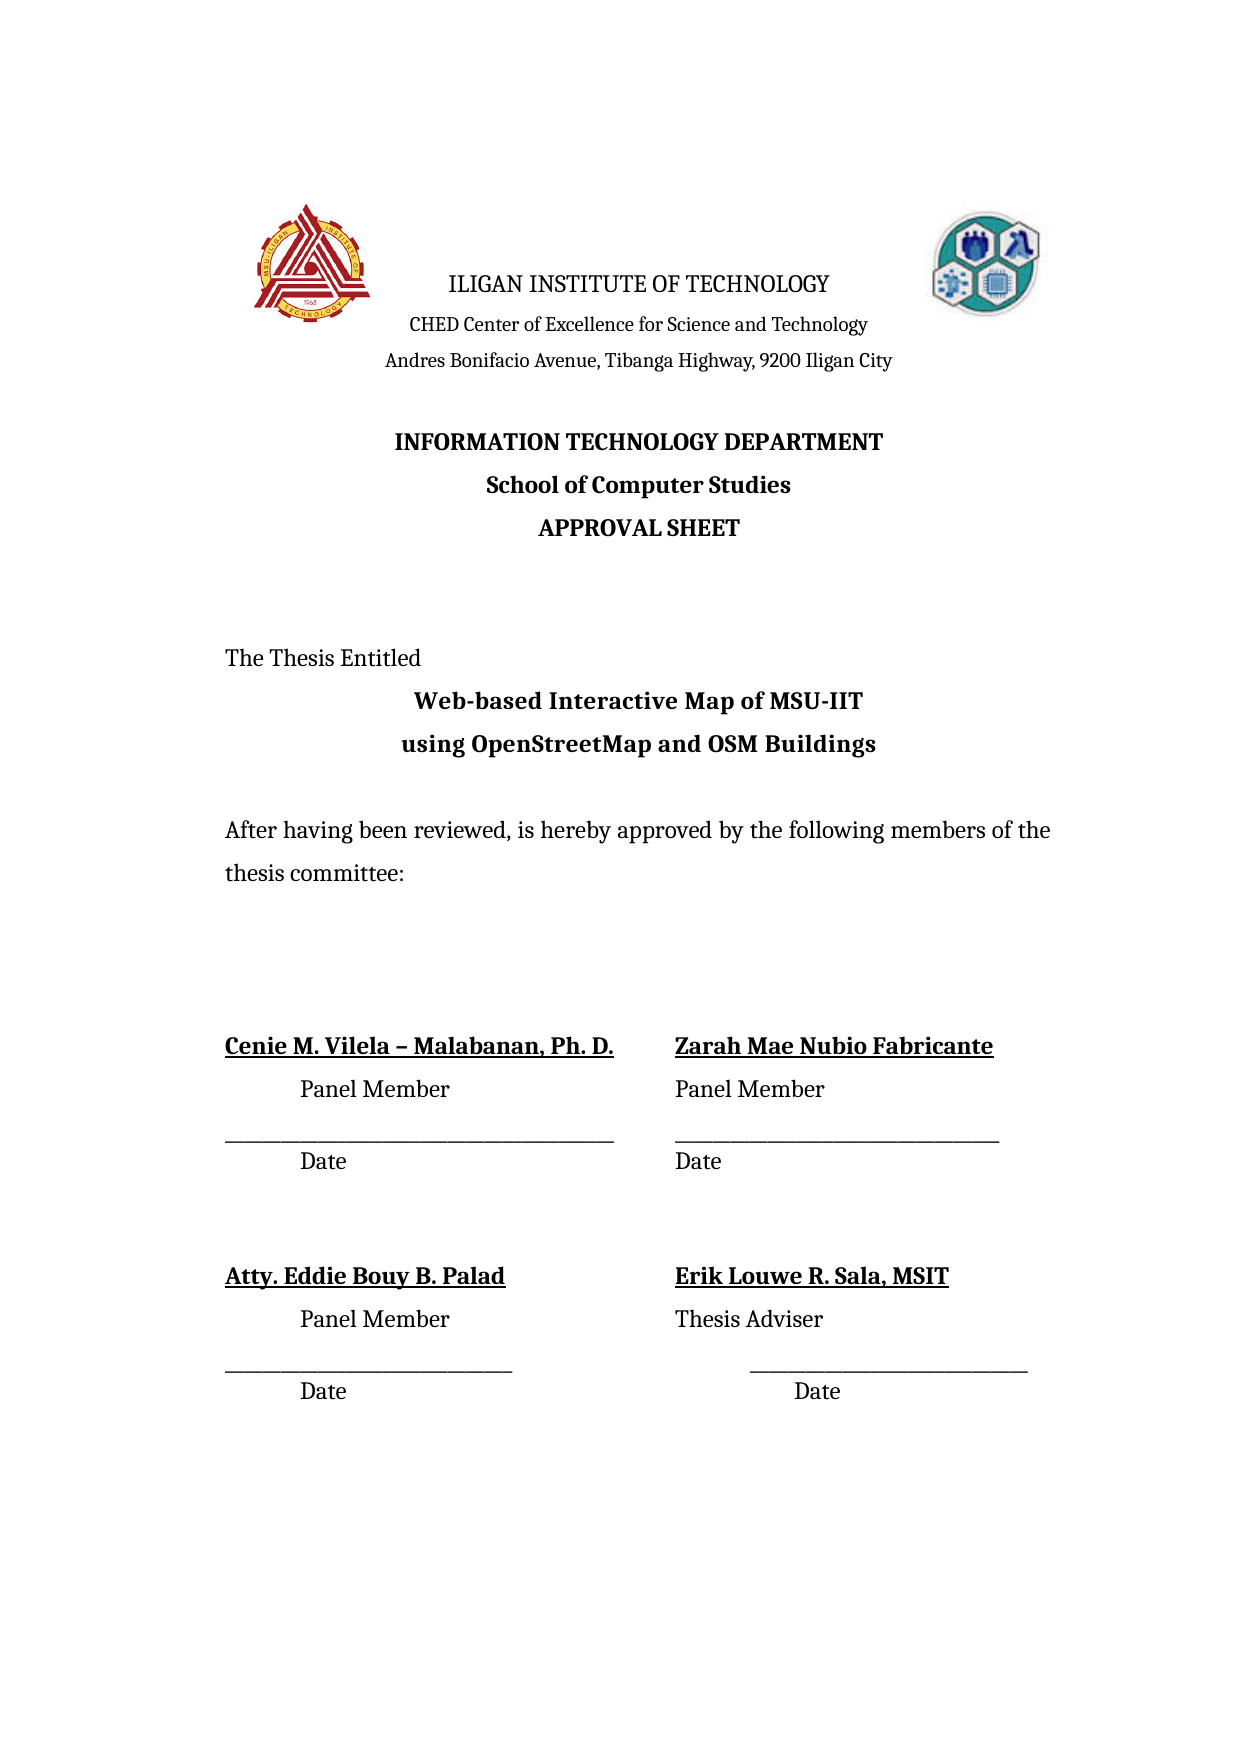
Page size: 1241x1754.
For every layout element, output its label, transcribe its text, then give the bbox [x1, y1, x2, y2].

picture [925, 299, 1049, 313]
text Panel Member Thesis Adviser [225, 1305, 1053, 1334]
picture [252, 201, 373, 270]
text __________________________________________ ___________________________________ [225, 1118, 1053, 1147]
subtitle APPROVAL SHEET [225, 514, 1053, 543]
text ILIGAN INSTITUTE OF TECHNOLOGY [225, 270, 1053, 299]
text Date Date [300, 1147, 1053, 1176]
text using OpenStreetMap and OSM Buildings [225, 730, 1053, 759]
text Atty. Eddie Bouy B. Palad Erik Louwe R. Sala, MSIT [225, 1262, 1053, 1291]
text Web-based Interactive Map of MSU-IIT [225, 687, 1053, 716]
picture [925, 202, 1049, 270]
picture [252, 299, 373, 313]
text Cenie M. Vilela – Malabanan, Ph. D. Zarah Mae Nubio Fabricante [225, 1032, 1053, 1061]
text Date Date [300, 1377, 1053, 1406]
text After having been reviewed, is hereby approved by the following members of the thesis committee: [225, 816, 1053, 888]
text School of Computer Studies [225, 471, 1053, 500]
text Andres Bonifacio Avenue, Tibanga Highway, 9200 Iligan City [225, 349, 1053, 373]
text _______________________________ ______________________________ [225, 1348, 1053, 1377]
text INFORMATION TECHNOLOGY DEPARTMENT [225, 428, 1053, 457]
text Panel Member Panel Member [300, 1075, 1053, 1104]
text CHED Center of Excellence for Science and Technology [225, 313, 1053, 337]
text The Thesis Entitled [225, 644, 1053, 672]
